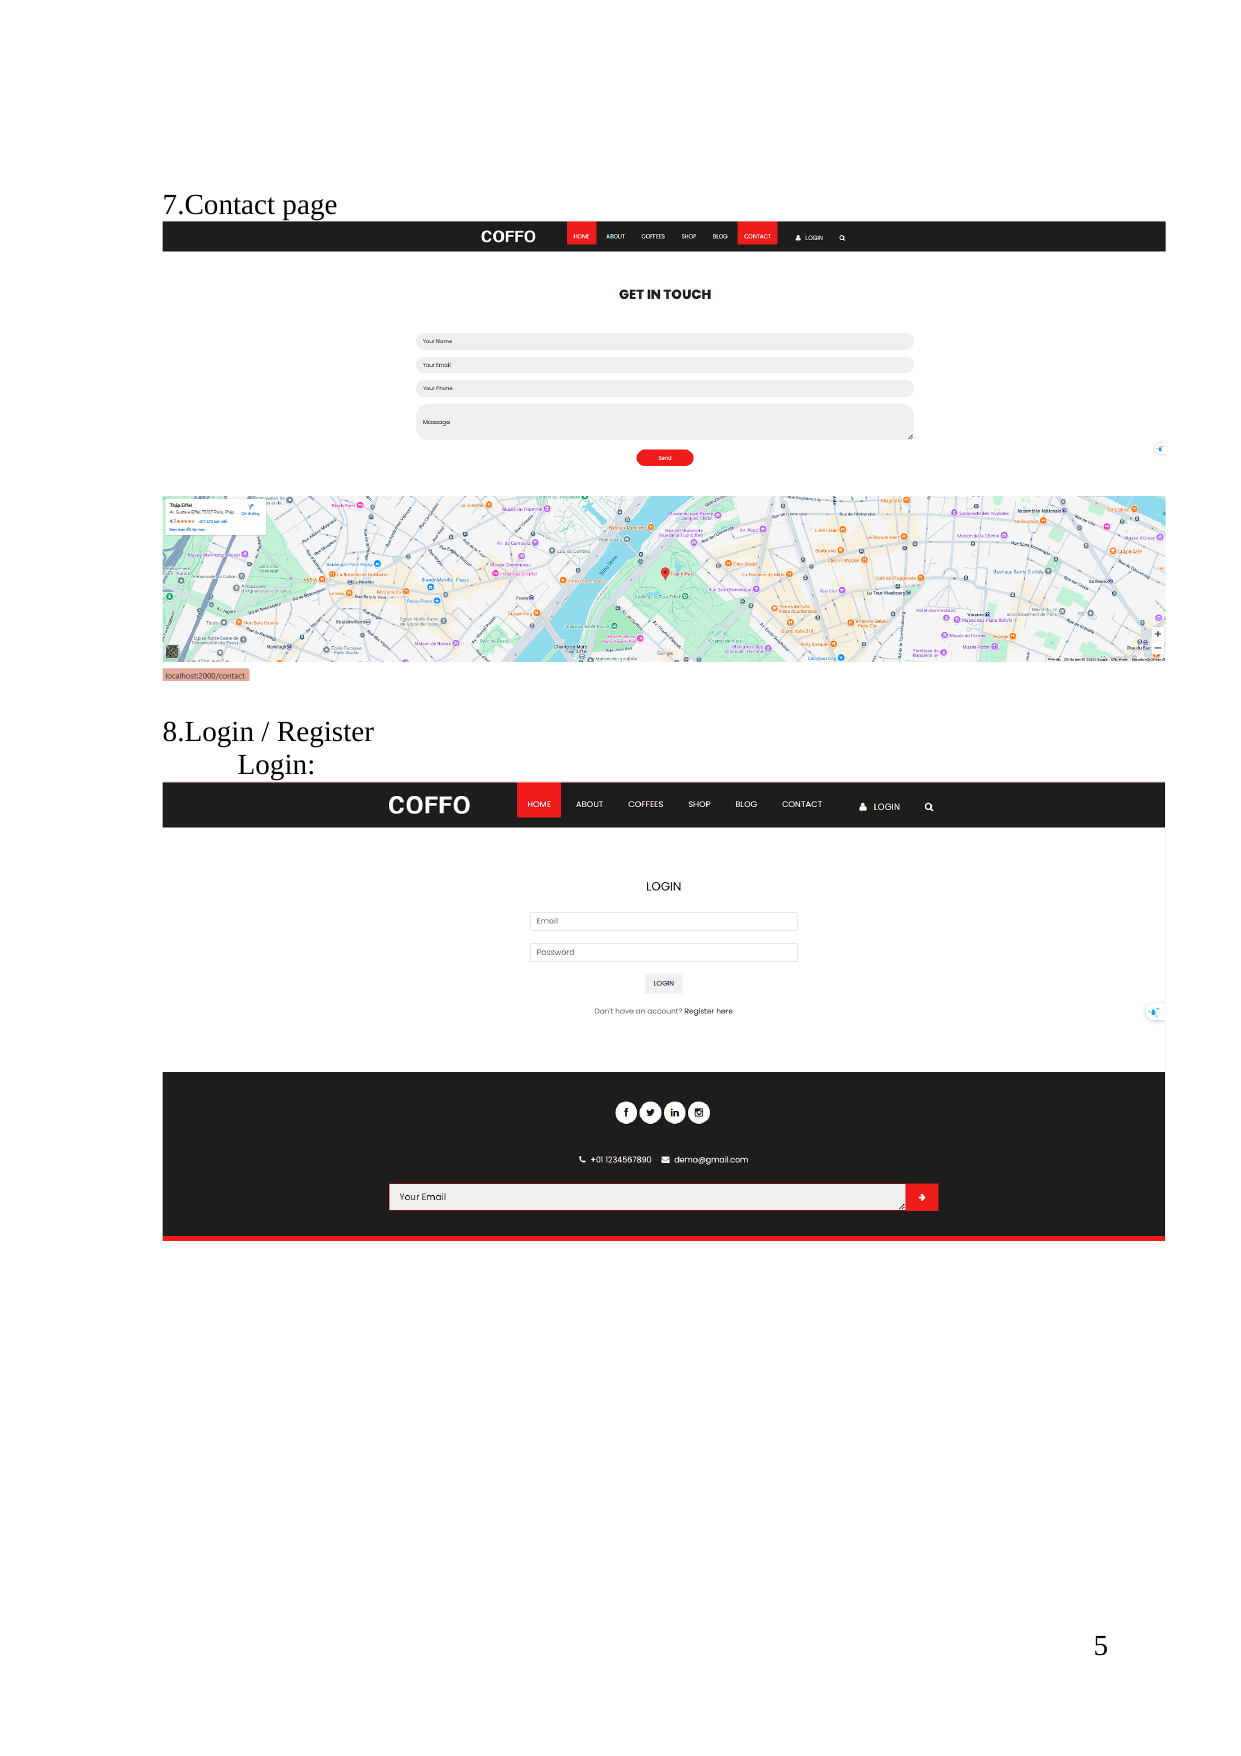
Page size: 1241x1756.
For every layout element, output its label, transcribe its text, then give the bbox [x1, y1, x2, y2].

picture [162, 781, 1166, 1241]
text 7.Contact page [162, 187, 1165, 221]
text Login: [162, 747, 1165, 781]
picture [162, 221, 1166, 681]
text 8.Login / Register [162, 714, 1165, 747]
